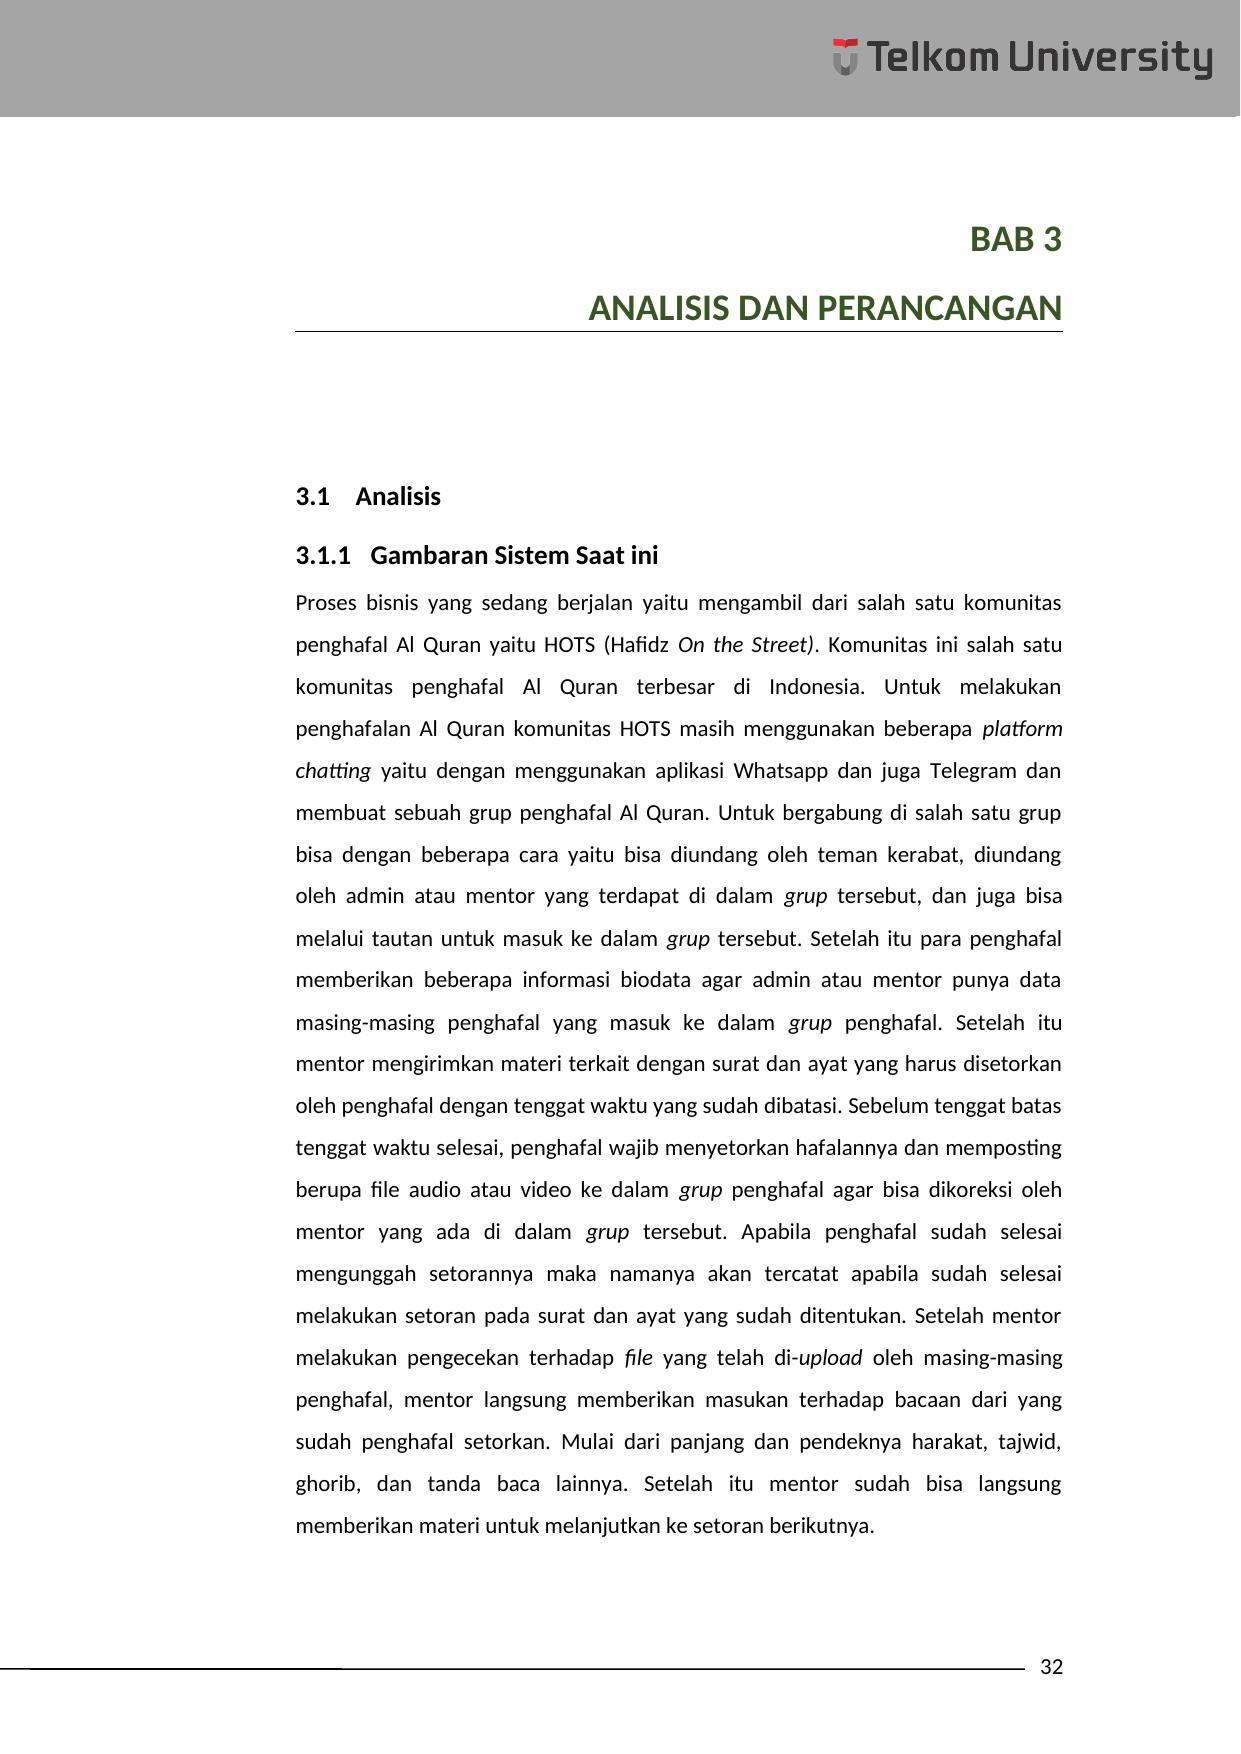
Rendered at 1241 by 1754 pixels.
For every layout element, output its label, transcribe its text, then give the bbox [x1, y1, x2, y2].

subtitle Gambaran Sistem Saat ini [295, 538, 1063, 571]
picture [833, 38, 1213, 80]
subtitle ANALISIS DAN PERANCANGAN [295, 215, 1063, 331]
subtitle Analisis [295, 479, 1063, 513]
text Proses bisnis yang sedang berjalan yaitu mengambil dari salah satu komunitas penghafal Al Quran yaitu HOTS (Hafidz On the Street). Komunitas ini salah satu komunitas penghafal Al Quran terbesar di Indonesia. Untuk melakukan penghafalan Al Quran komunitas HOTS masih menggunakan beberapa platform chatting yaitu dengan menggunakan aplikasi Whatsapp dan juga Telegram dan membuat sebuah grup penghafal Al Quran. Untuk bergabung di salah satu grup bisa dengan beberapa cara yaitu bisa diundang oleh teman kerabat, diundang oleh admin atau mentor yang terdapat di dalam grup tersebut, dan juga bisa melalui tautan untuk masuk ke dalam grup tersebut. Setelah itu para penghafal memberikan beberapa informasi biodata agar admin atau mentor punya data masing-masing penghafal yang masuk ke dalam grup penghafal. Setelah itu mentor mengirimkan materi terkait dengan surat dan ayat yang harus disetorkan oleh penghafal dengan tenggat waktu yang sudah dibatasi. Sebelum tenggat batas tenggat waktu selesai, penghafal wajib menyetorkan hafalannya dan memposting berupa file audio atau video ke dalam grup penghafal agar bisa dikoreksi oleh mentor yang ada di dalam grup tersebut. Apabila penghafal sudah selesai mengunggah setorannya maka namanya akan tercatat apabila sudah selesai melakukan setoran pada surat dan ayat yang sudah ditentukan. Setelah mentor melakukan pengecekan terhadap file yang telah di-upload oleh masing-masing penghafal, mentor langsung memberikan masukan terhadap bacaan dari yang sudah penghafal setorkan. Mulai dari panjang dan pendeknya harakat, tajwid, ghorib, dan tanda baca lainnya. Setelah itu mentor sudah bisa langsung memberikan materi untuk melanjutkan ke setoran berikutnya. [295, 588, 1063, 1539]
